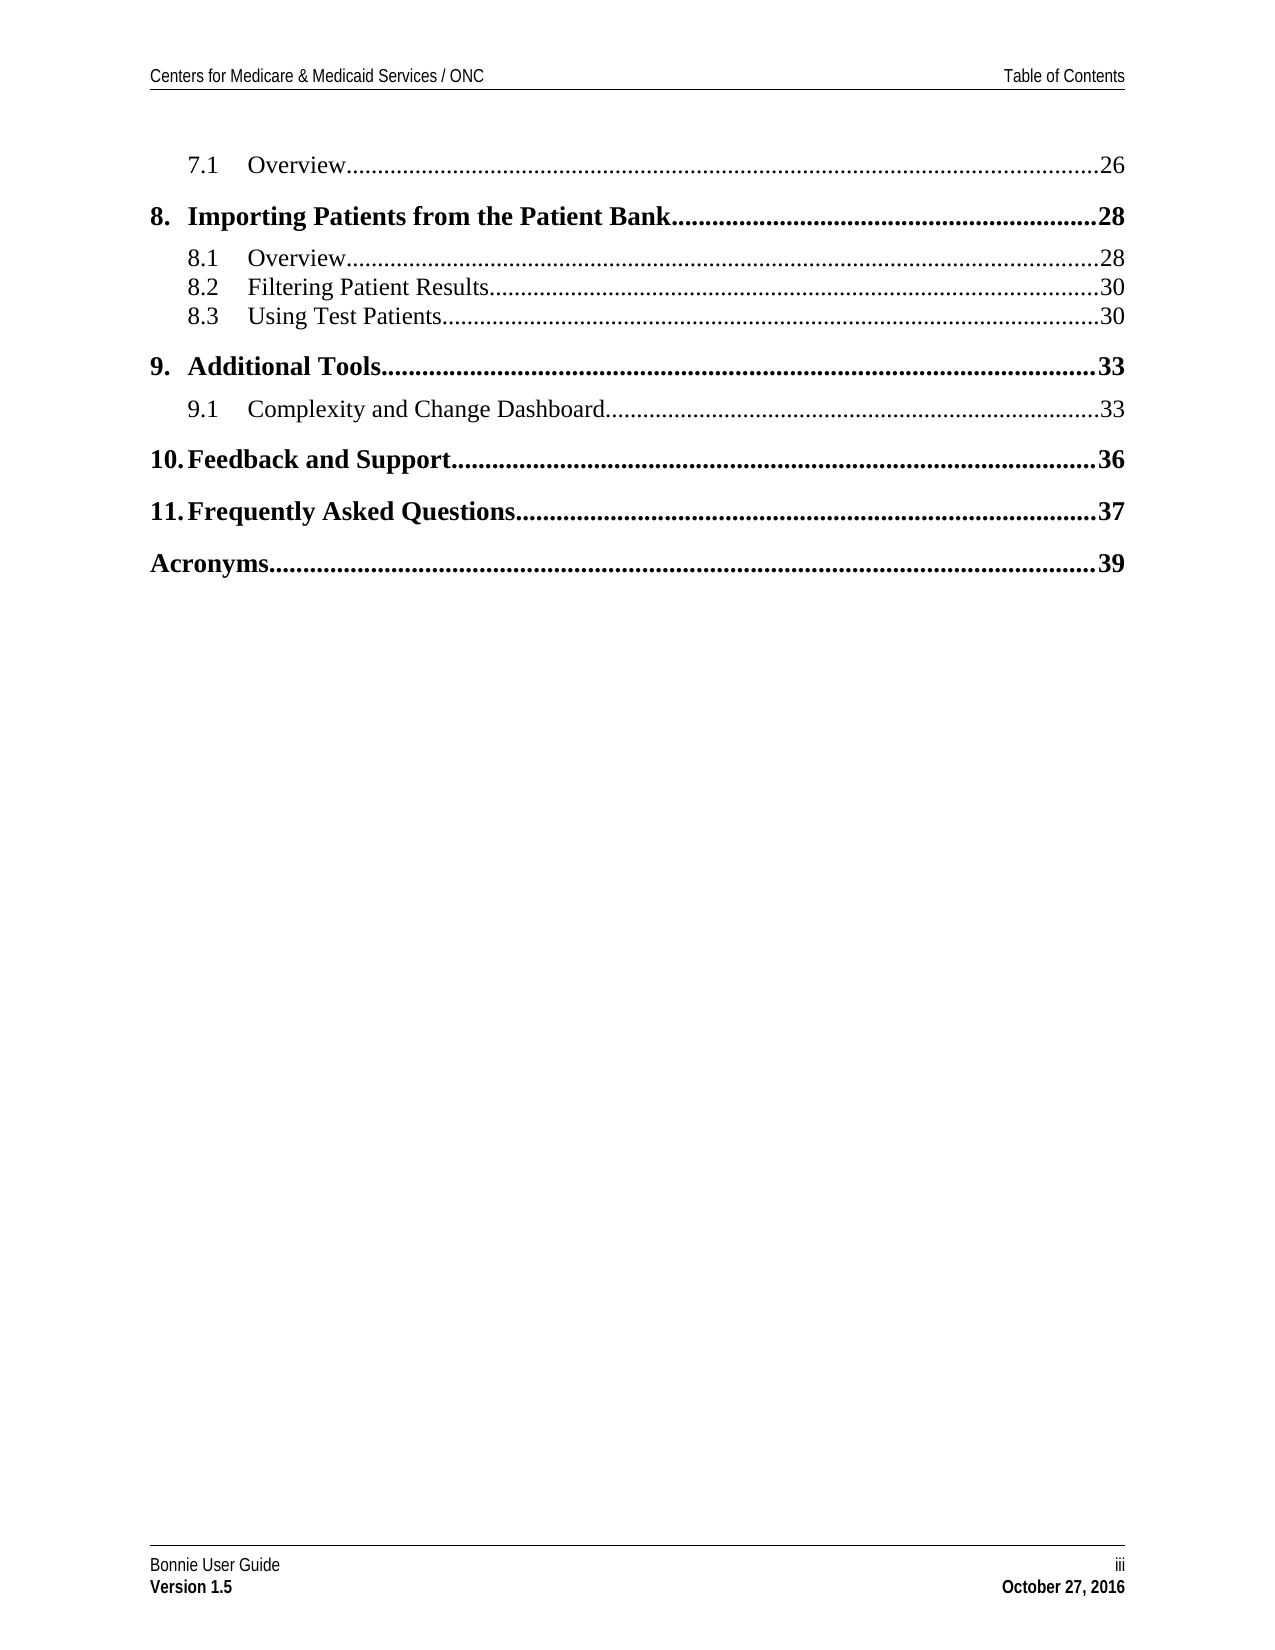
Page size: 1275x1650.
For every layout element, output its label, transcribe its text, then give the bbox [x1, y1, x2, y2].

text Acronyms 39 [150, 547, 1125, 579]
text 9. Additional Tools 33 [150, 350, 1125, 381]
text 8. Importing Patients from the Patient Bank 28 [150, 199, 1125, 231]
text 11. Frequently Asked Questions 37 [150, 496, 1125, 527]
text 8.1 Overview 28 [187, 243, 1125, 272]
text 8.3 Using Test Patients 30 [187, 301, 1125, 329]
text 9.1 Complexity and Change Dashboard 33 [187, 394, 1125, 423]
text 10. Feedback and Support 36 [150, 443, 1125, 475]
text 7.1 Overview 26 [187, 150, 1125, 179]
text 8.2 Filtering Patient Results 30 [187, 272, 1125, 301]
